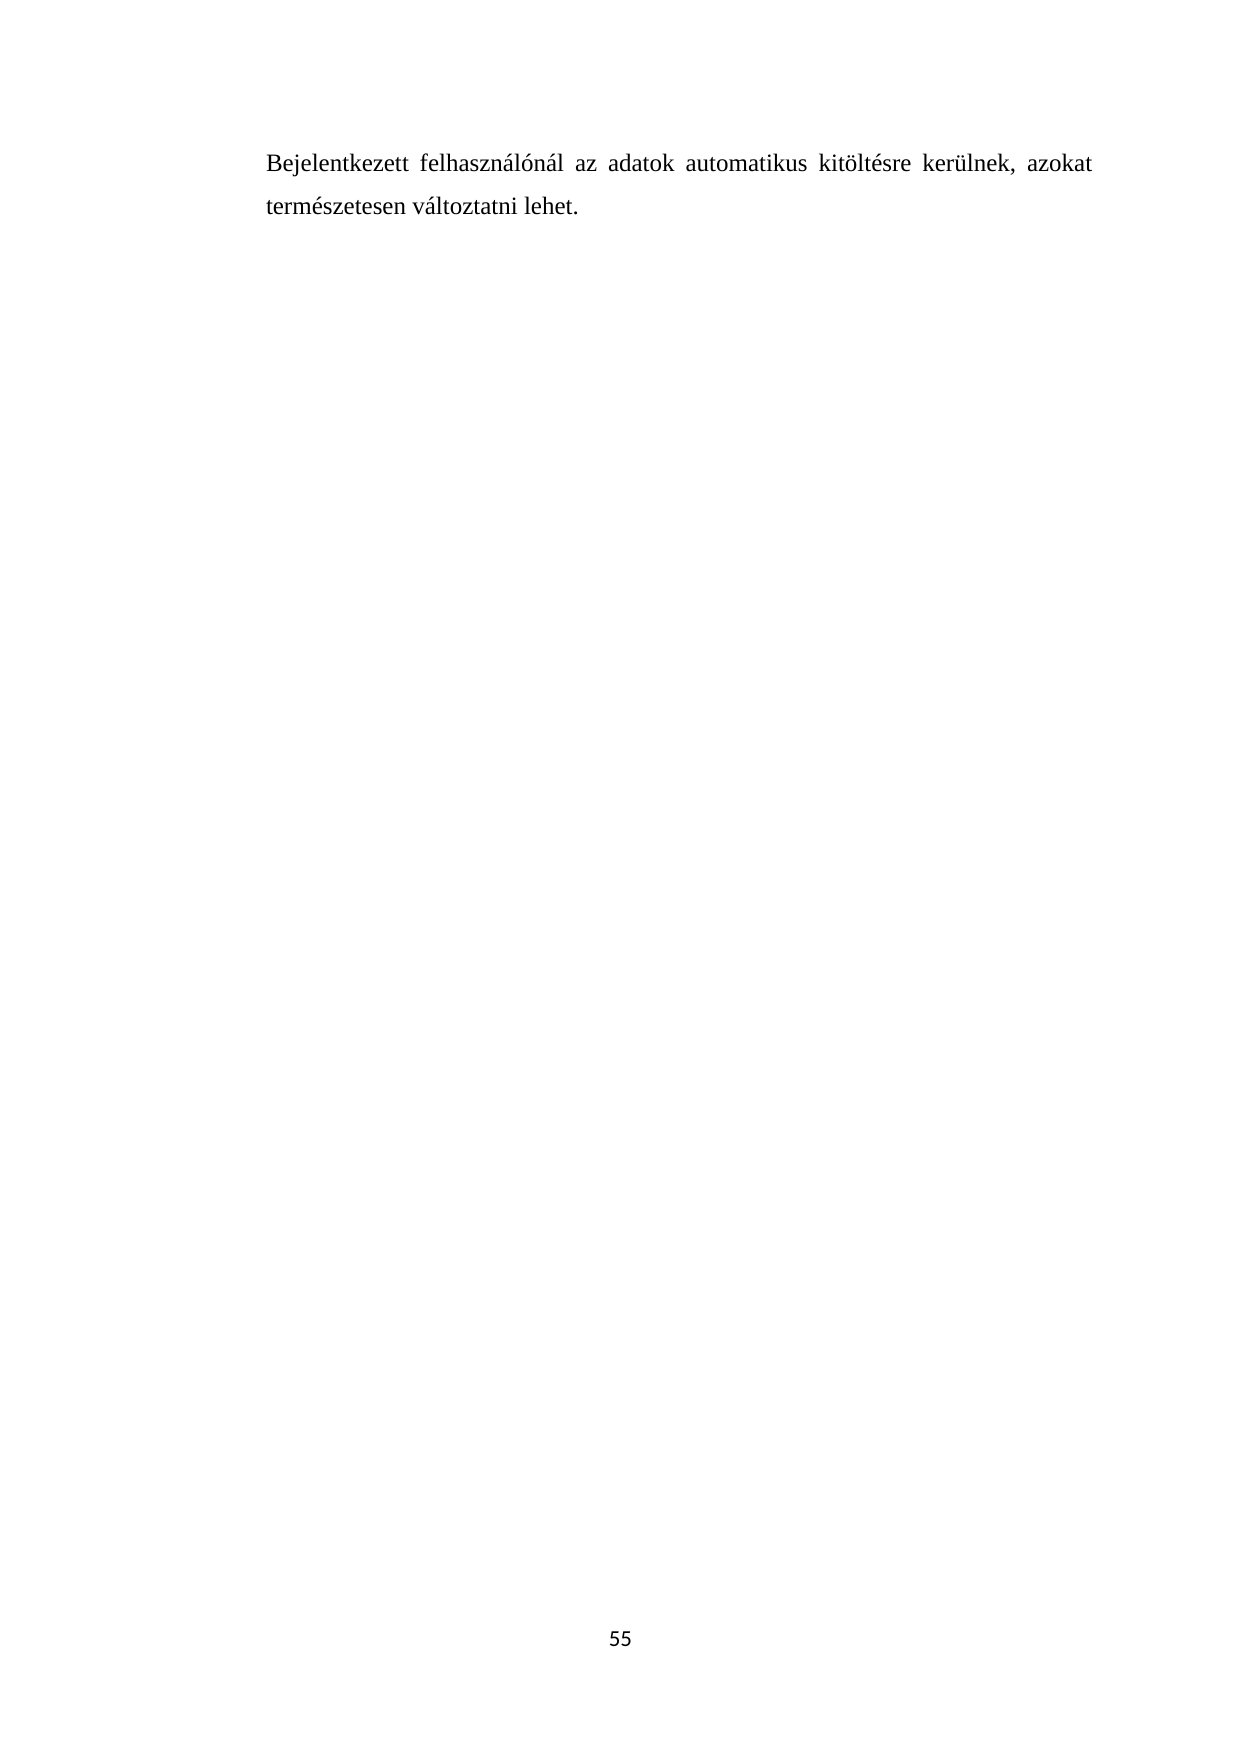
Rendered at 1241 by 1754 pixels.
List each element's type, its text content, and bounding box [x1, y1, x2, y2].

text Bejelentkezett felhasználónál az adatok automatikus kitöltésre kerülnek, azokat természetesen változtatni lehet. [266, 148, 1093, 219]
